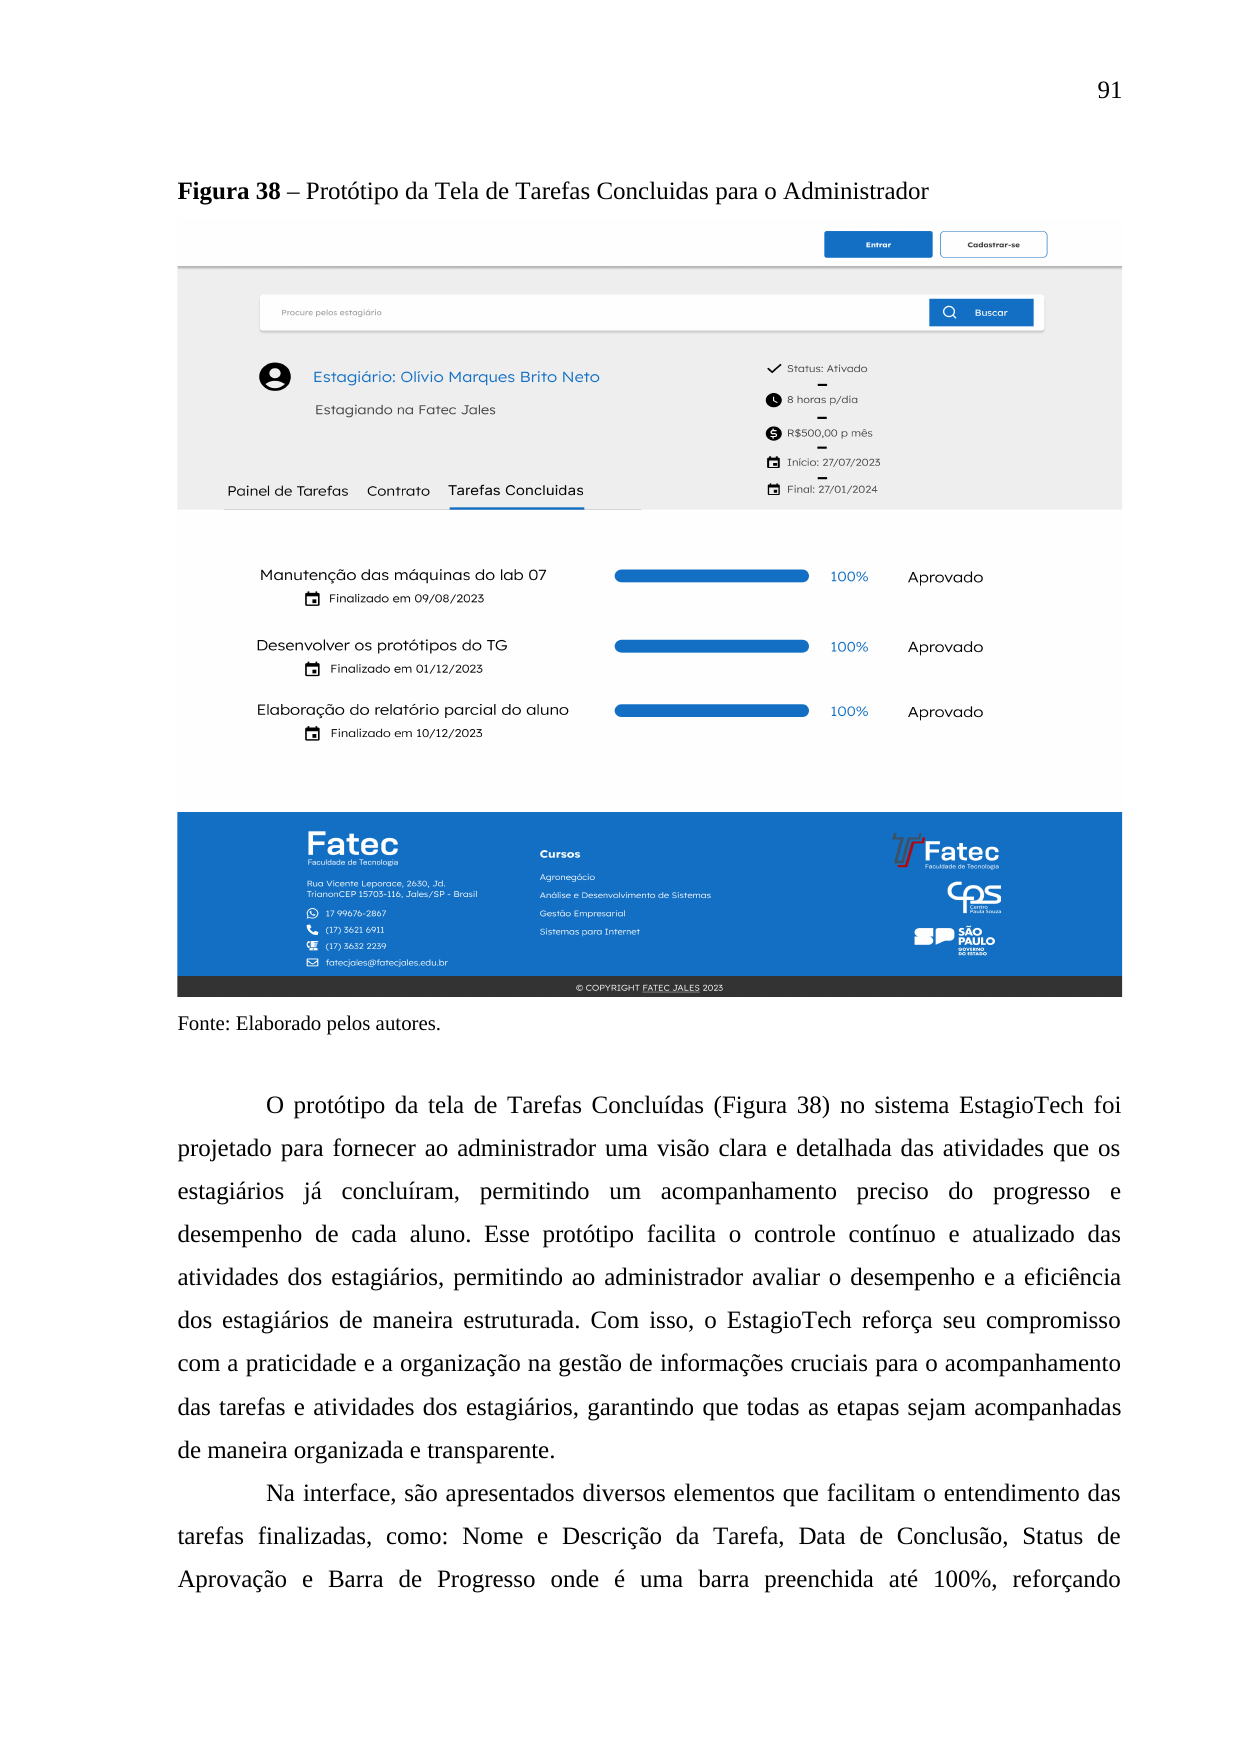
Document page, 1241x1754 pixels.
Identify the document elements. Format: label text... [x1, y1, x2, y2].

text Fonte: Elaborado pelos autores. [177, 1011, 1122, 1034]
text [177, 1478, 1122, 1593]
text O protótipo da tela de Tarefas Concluídas (Figura 38) no sistema EstagioTech foi projetado para fornecer ao administrador uma visão clara e detalhada das atividades que os estagiários já concluíram, permitindo um acompanhamento preciso do progresso e desempenho de cada aluno. Esse protótipo facilita o controle contínuo e atualizado das atividades dos estagiários, permitindo ao administrador avaliar o desempenho e a eficiência dos estagiários de maneira estruturada. Com isso, o EstagioTech reforça seu compromisso com a praticidade e a organização na gestão de informações cruciais para o acompanhamento das tarefas e atividades dos estagiários, garantindo que todas as etapas sejam acompanhadas de maneira organizada e transparente. [177, 1090, 1122, 1463]
picture [177, 219, 1123, 997]
